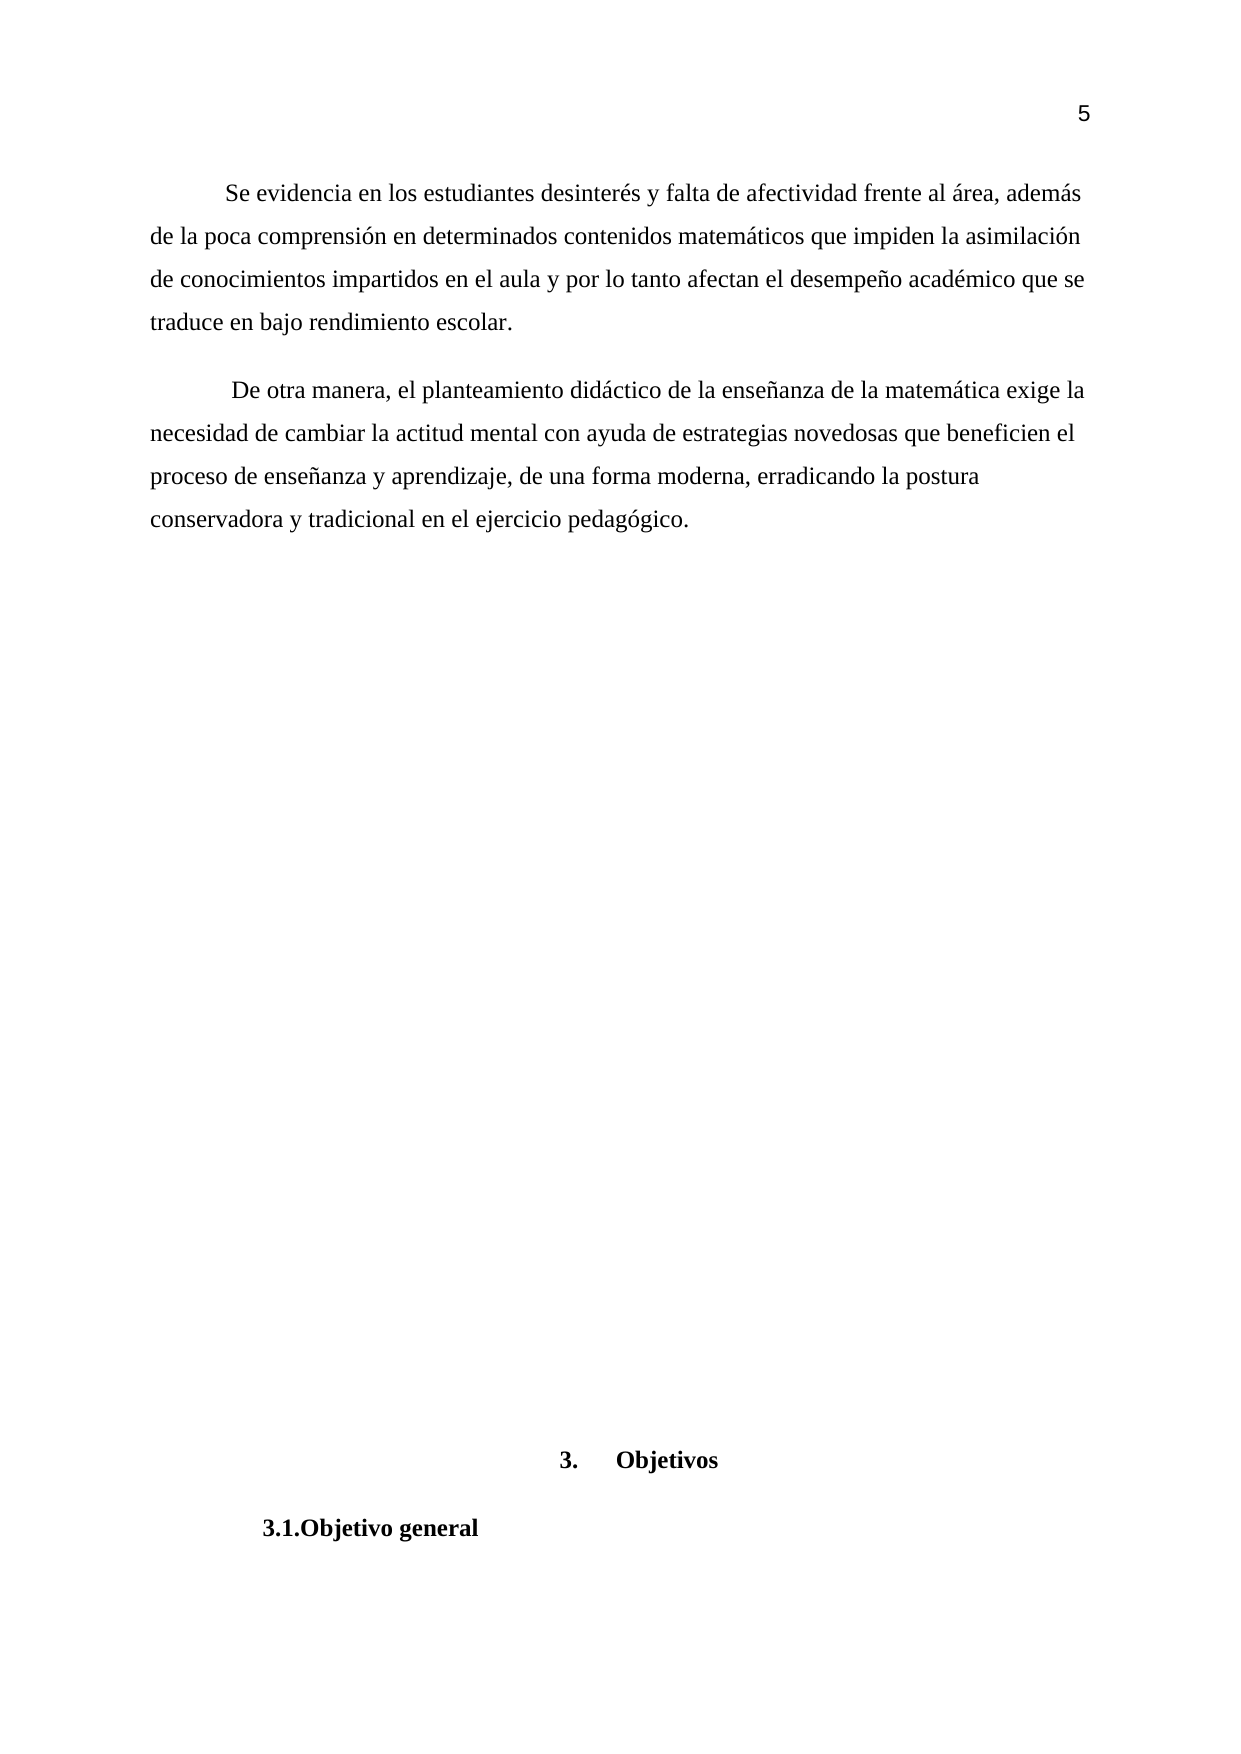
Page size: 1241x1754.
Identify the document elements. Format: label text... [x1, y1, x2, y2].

text 3.1.Objetivo general [262, 1513, 1090, 1542]
text De otra manera, el planteamiento didáctico de la enseñanza de la matemática exige la necesidad de cambiar la actitud mental con ayuda de estrategias novedosas que beneficien el proceso de enseñanza y aprendizaje, de una forma moderna, erradicando la postura conservadora y tradicional en el ejercicio pedagógico. [150, 375, 1090, 533]
text Se evidencia en los estudiantes desinterés y falta de afectividad frente al área, además de la poca comprensión en determinados contenidos matemáticos que impiden la asimilación de conocimientos impartidos en el aula y por lo tanto afectan el desempeño académico que se traduce en bajo rendimiento escolar. [150, 178, 1090, 336]
text 3. Objetivos [187, 1445, 1090, 1474]
